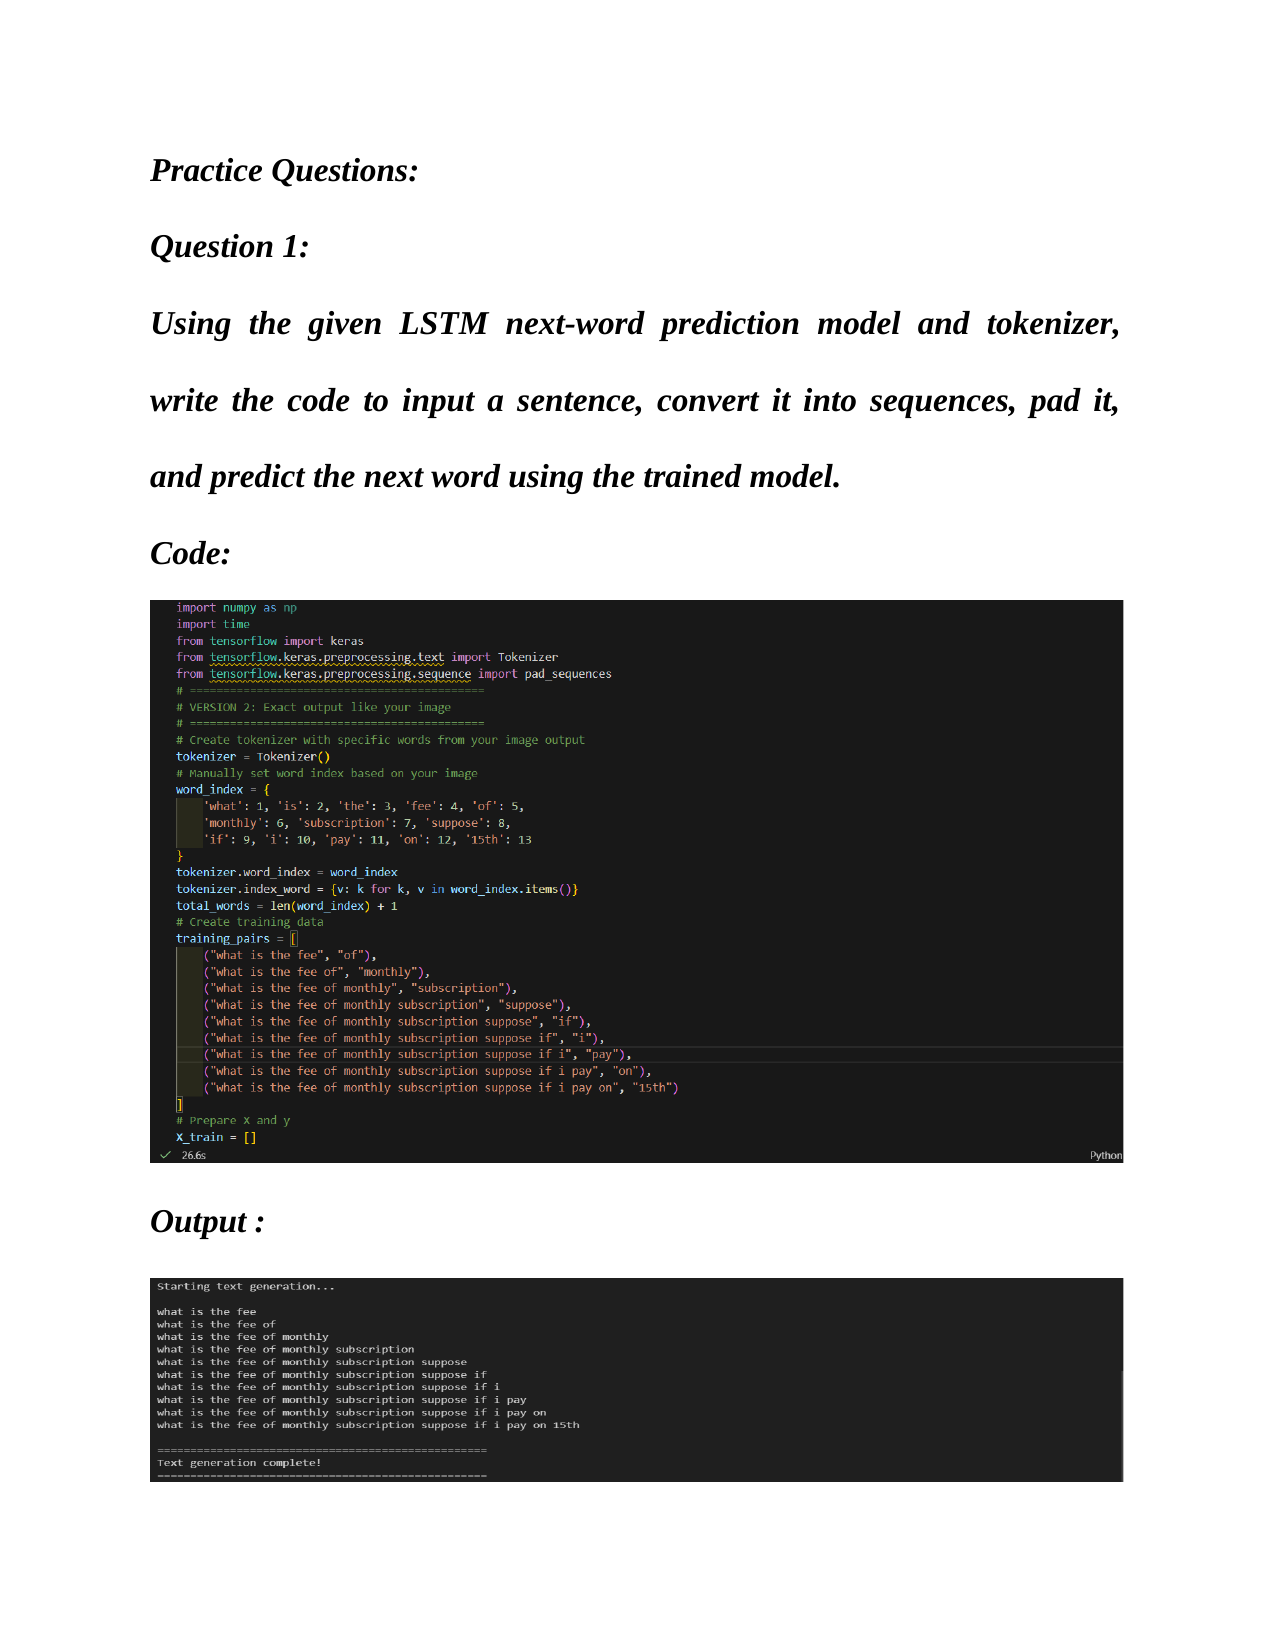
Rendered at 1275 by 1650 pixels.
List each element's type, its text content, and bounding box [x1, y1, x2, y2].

text Using the given LSTM next-word prediction model and tokenizer, write the code to input a sentence, convert it into sequences, pad it, and predict the next word using the trained model. [150, 303, 1125, 495]
text Practice Questions: [150, 150, 1125, 188]
picture [150, 600, 1124, 1163]
picture [150, 1278, 1124, 1482]
text Question 1: [150, 227, 1125, 265]
